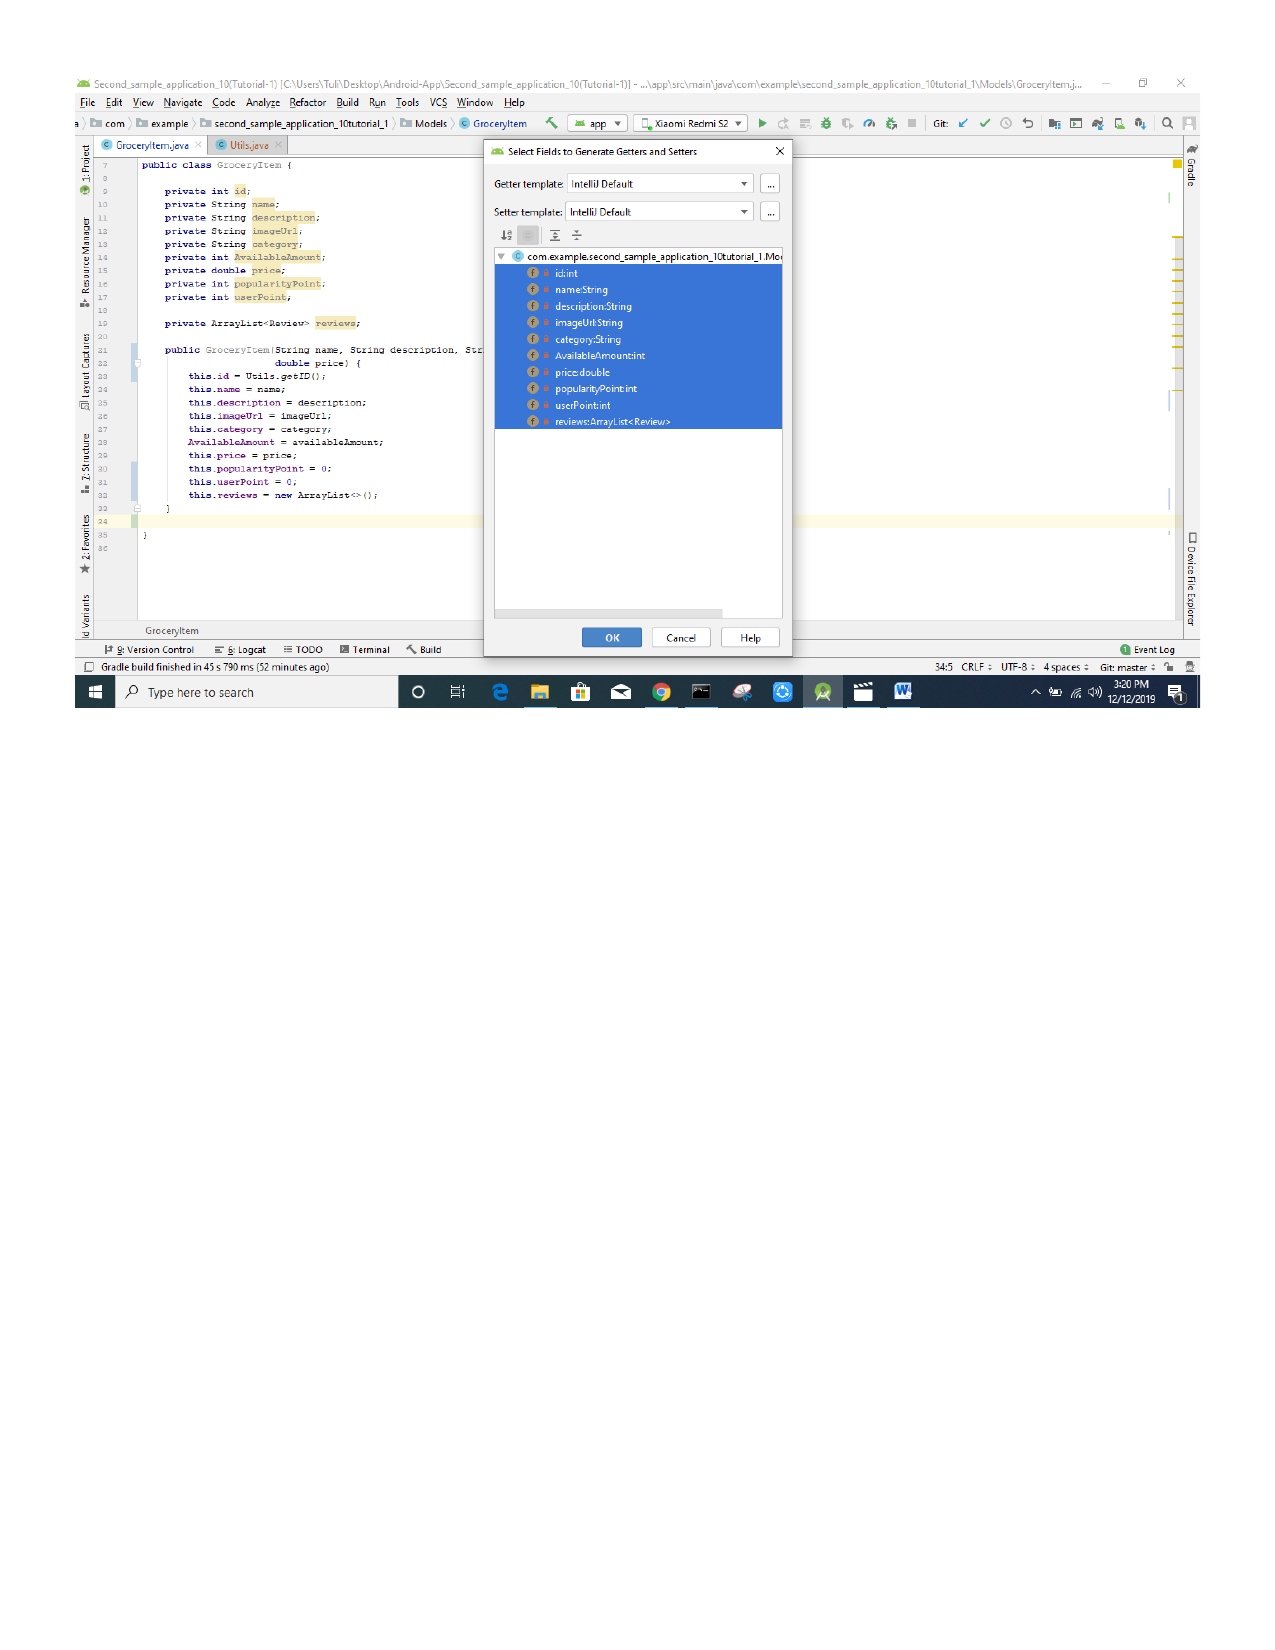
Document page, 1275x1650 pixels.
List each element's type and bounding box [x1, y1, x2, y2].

picture [75, 75, 1200, 708]
